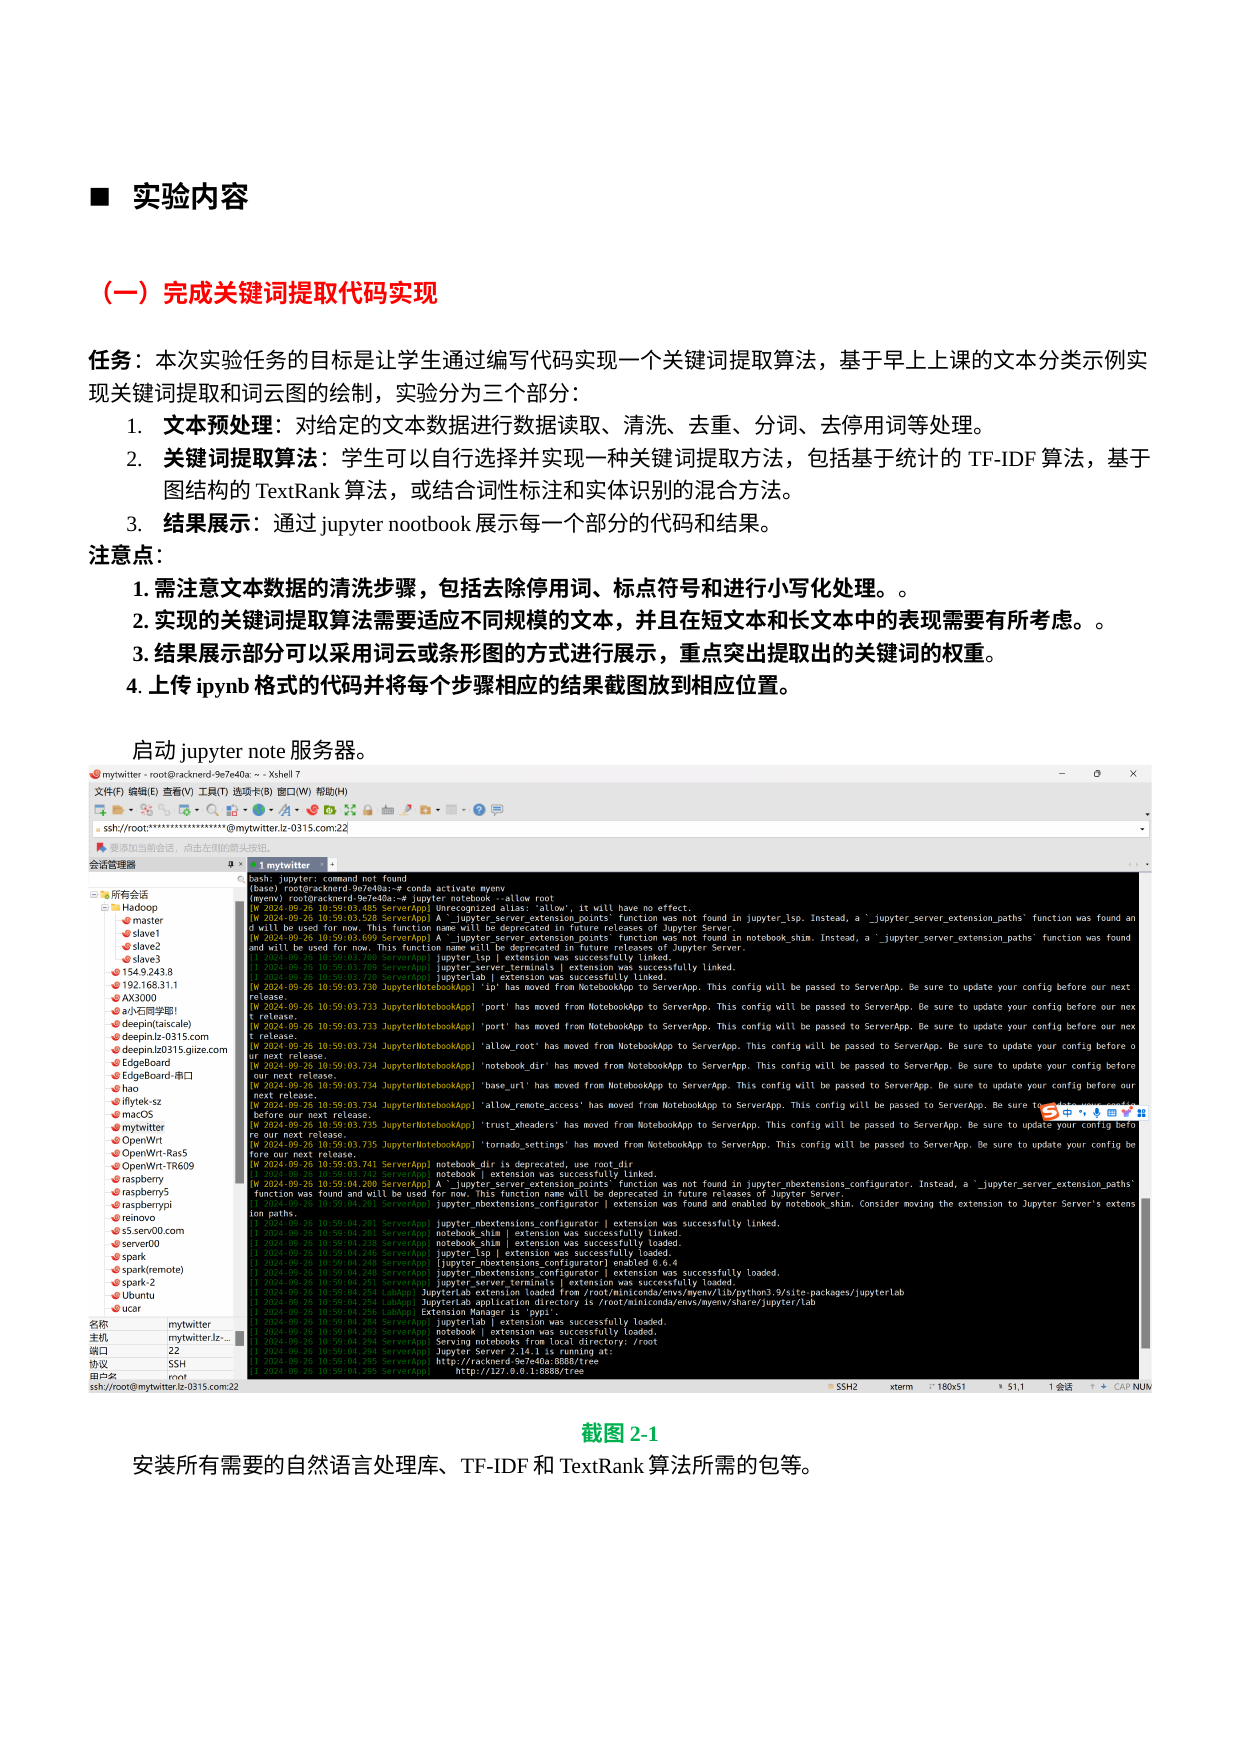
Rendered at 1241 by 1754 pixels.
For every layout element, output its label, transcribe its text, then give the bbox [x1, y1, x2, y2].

text 注意点： [88, 538, 1152, 570]
list 关键词提取算法：学生可以自行选择并实现一种关键词提取方法，包括基于统计的TF-IDF算法，基于图结构的TextRank算法，或结合词性标注和实体识别的混合方法。 [126, 440, 1152, 505]
text 2. 实现的关键词提取算法需要适应不同规模的文本，并且在短文本和长文本中的表现需要有所考虑。。 [132, 603, 1152, 635]
text 4. 上传ipynb格式的代码并将每个步骤相应的结果截图放到相应位置。 [126, 668, 1152, 700]
text 1. 需注意文本数据的清洗步骤，包括去除停用词、标点符号和进行小写化处理。。 [132, 570, 1152, 603]
list 实验内容 [88, 162, 1152, 227]
text 3. 结果展示部分可以采用词云或条形图的方式进行展示，重点突出提取出的关键词的权重。 [132, 635, 1152, 668]
text 安装所有需要的自然语言处理库、TF-IDF和TextRank算法所需的包等。 [132, 1448, 1152, 1480]
text 启动jupyter note服务器。 [132, 733, 1152, 765]
list 文本预处理：对给定的文本数据进行数据读取、清洗、去重、分词、去停用词等处理。 [126, 408, 1152, 440]
text （一）完成关键词提取代码实现 [88, 259, 1152, 324]
text 截图2-1 [88, 1415, 1152, 1448]
list 结果展示：通过jupyter nootbook展示每一个部分的代码和结果。 [126, 505, 1152, 538]
picture [88, 765, 1152, 1393]
text 任务：本次实验任务的目标是让学生通过编写代码实现一个关键词提取算法，基于早上上课的文本分类示例实现关键词提取和词云图的绘制，实验分为三个部分： [88, 343, 1152, 408]
